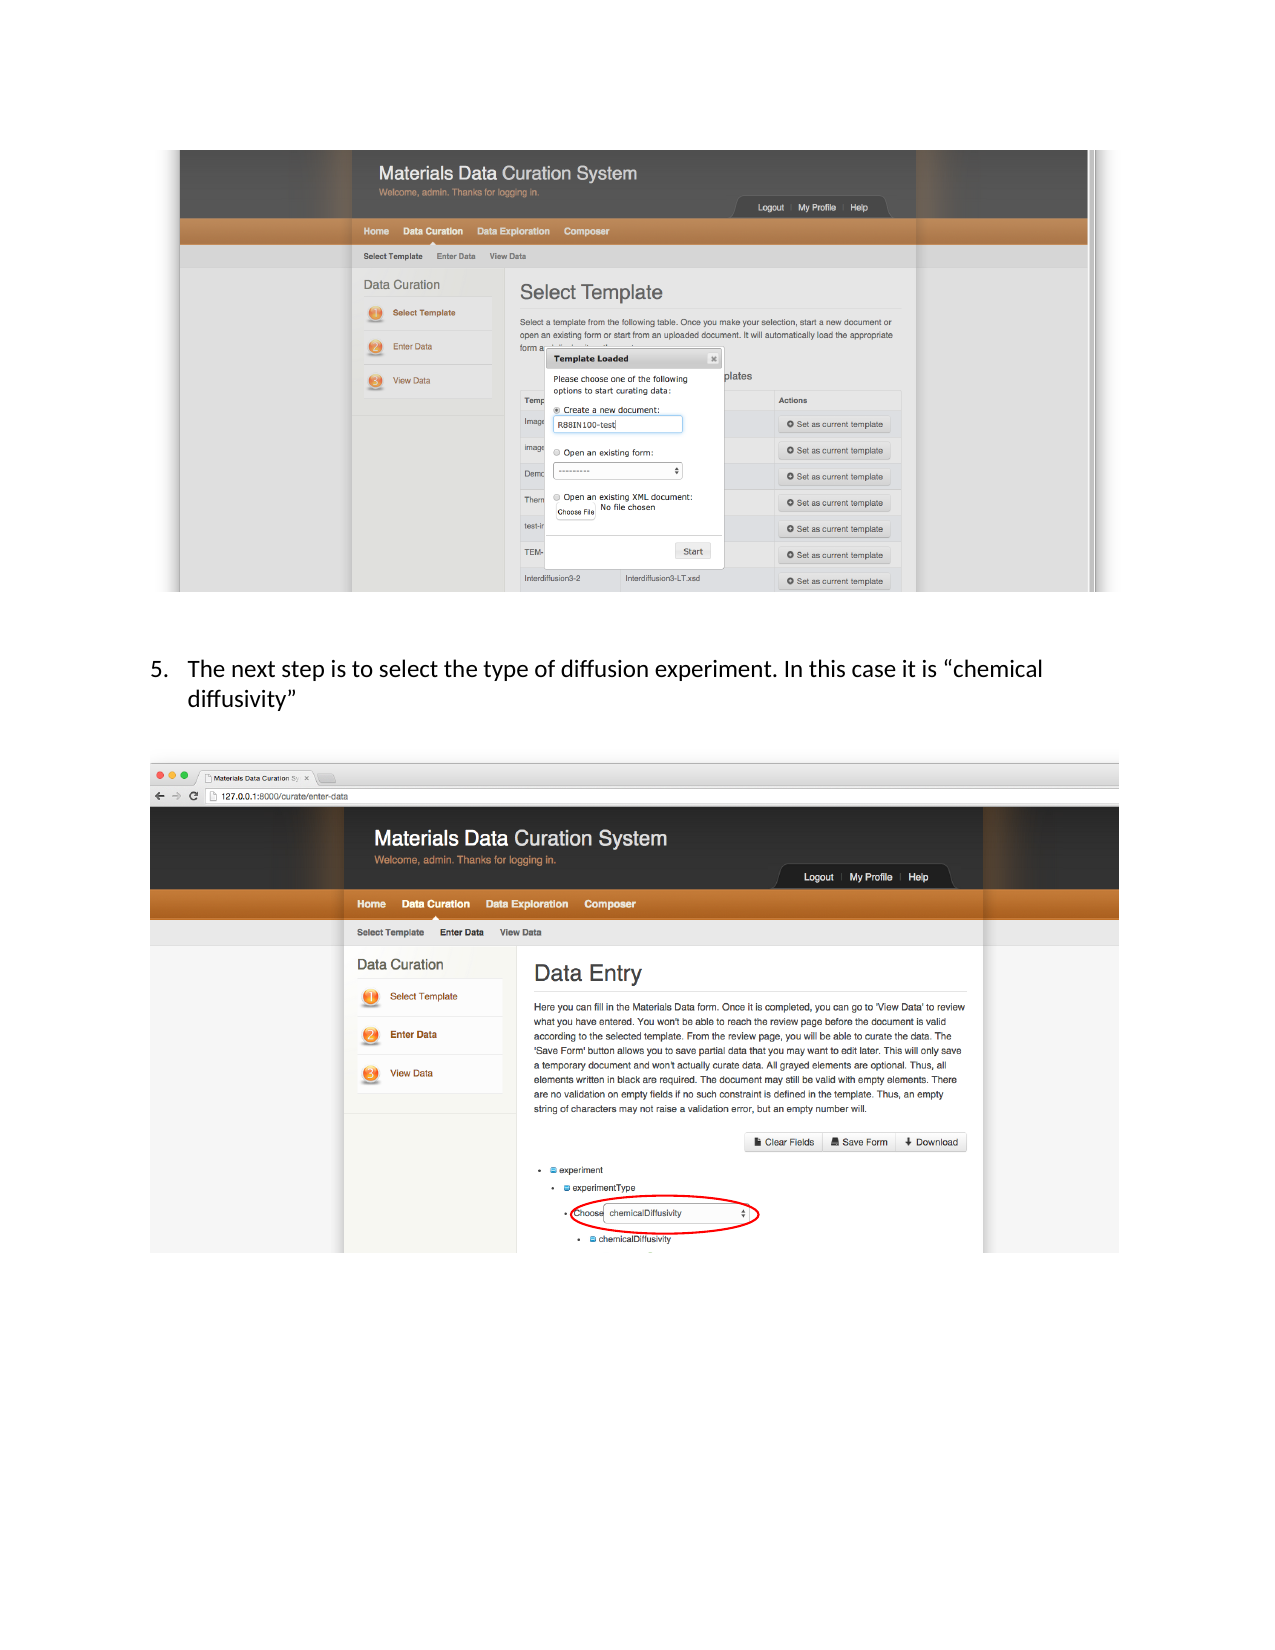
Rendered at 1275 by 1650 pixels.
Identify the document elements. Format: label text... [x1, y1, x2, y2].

picture [150, 744, 1119, 1253]
list The next step is to select the type of diffusion experiment. In this case it is “chemical diffusivity” [150, 653, 1125, 714]
picture [150, 150, 1125, 592]
